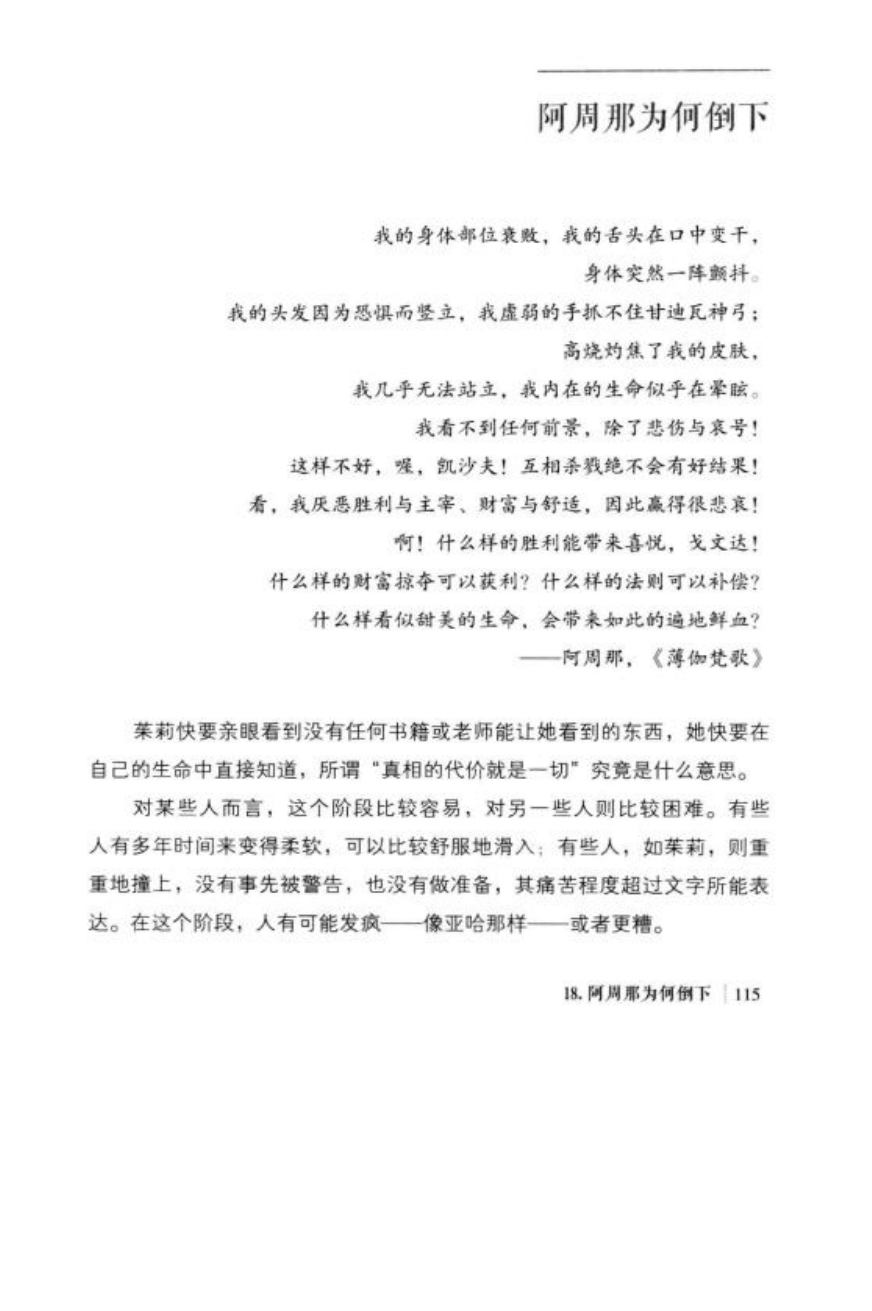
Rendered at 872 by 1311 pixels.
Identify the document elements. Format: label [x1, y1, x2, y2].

picture [0, 6, 872, 1054]
